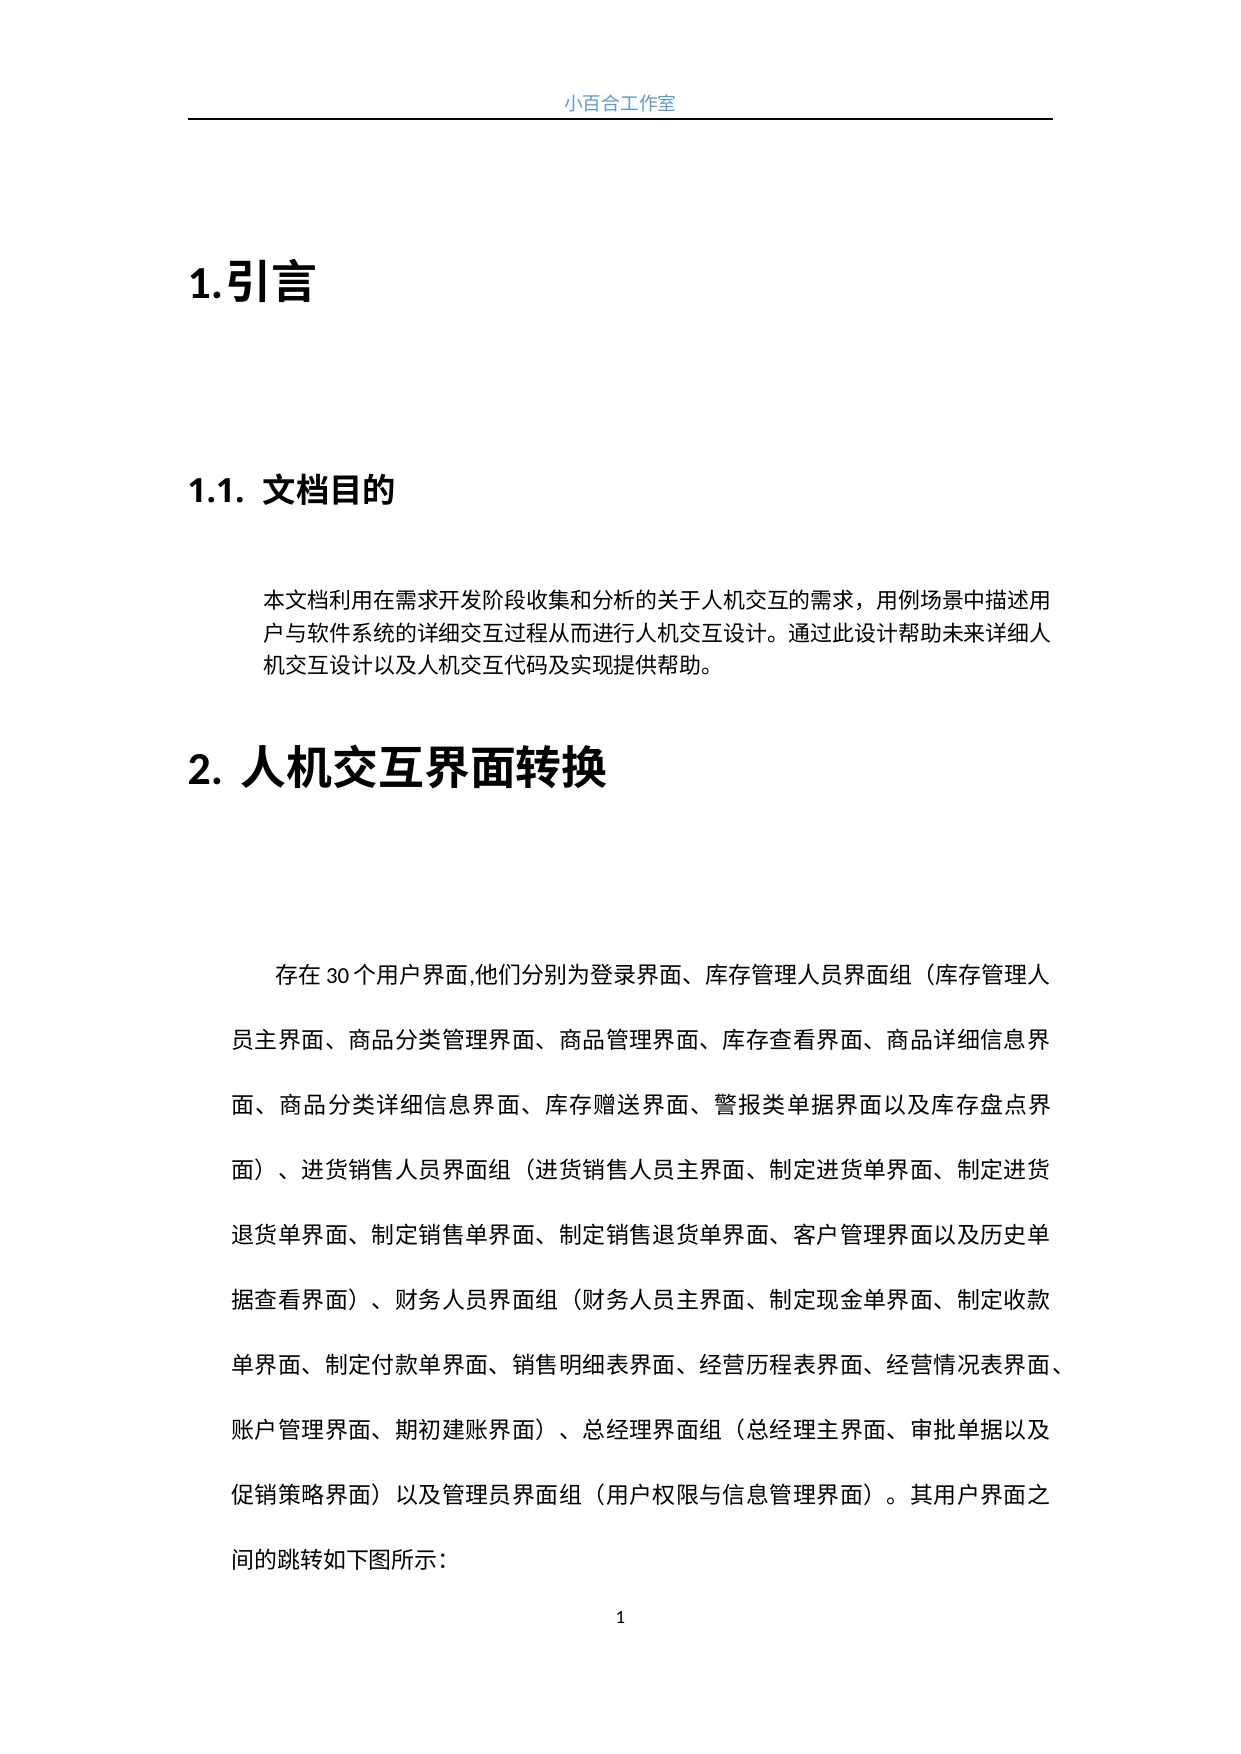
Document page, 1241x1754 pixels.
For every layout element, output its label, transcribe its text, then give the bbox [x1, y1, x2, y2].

list 存在30个用户界面,他们分别为登录界面、库存管理人员界面组（库存管理人员主界面、商品分类管理界面、商品管理界面、库存查看界面、商品详细信息界面、商品分类详细信息界面、库存赠送界面、警报类单据界面以及库存盘点界面）、进货销售人员界面组（进货销售人员主界面、制定进货单界面、制定进货退货单界面、制定销售单界面、制定销售退货单界面、客户管理界面以及历史单据查看界面）、财务人员界面组（财务人员主界面、制定现金单界面、制定收款单界面、制定付款单界面、销售明细表界面、经营历程表界面、经营情况表界面、账户管理界面、期初建账界面）、总经理界面组（总经理主界面、审批单据以及促销策略界面）以及管理员界面组（用户权限与信息管理界面）。其用户界面之间的跳转如下图所示： [231, 941, 1053, 1591]
subtitle 引言 [187, 230, 1053, 327]
subtitle 文档目的 [187, 455, 1053, 520]
list 本文档利用在需求开发阶段收集和分析的关于人机交互的需求，用例场景中描述用户与软件系统的详细交互过程从而进行人机交互设计。通过此设计帮助未来详细人机交互设计以及人机交互代码及实现提供帮助。 [264, 583, 1053, 680]
subtitle 人机交互界面转换 [187, 716, 1053, 813]
